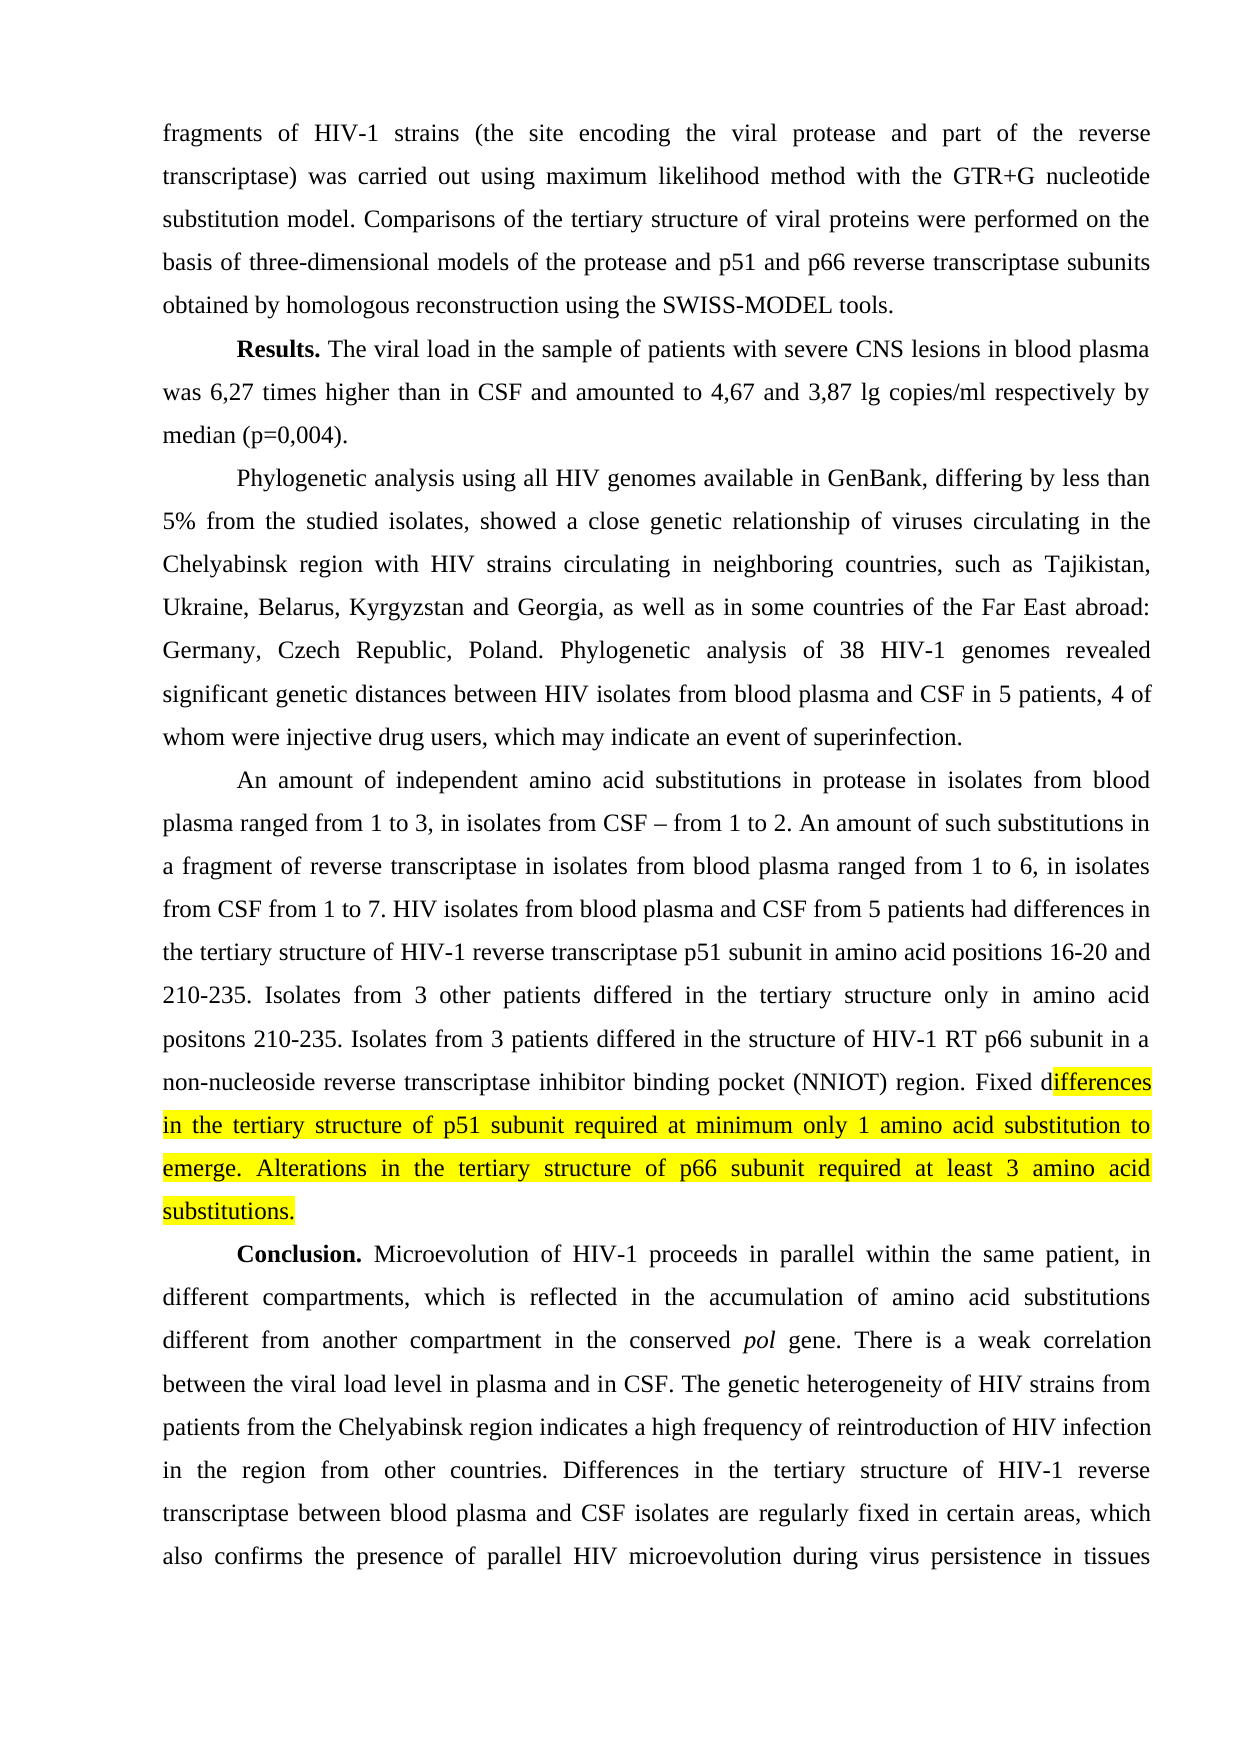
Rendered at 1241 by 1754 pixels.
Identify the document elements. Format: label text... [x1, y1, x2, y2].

text Results. The viral load in the sample of patients with severe CNS lesions in blood plasma was 6,27 times higher than in CSF and amounted to 4,67 and 3,87 lg copies/ml respectively by median (p=0,004). [162, 334, 1152, 449]
text Phylogenetic analysis using all HIV genomes available in GenBank, differing by less than 5% from the studied isolates, showed a close genetic relationship of viruses circulating in the Chelyabinsk region with HIV strains circulating in neighboring countries, such as Tajikistan, Ukraine, Belarus, Kyrgyzstan and Georgia, as well as in some countries of the Far East abroad: Germany, Czech Republic, Poland. Phylogenetic analysis of 38 HIV-1 genomes revealed significant genetic distances between HIV isolates from blood plasma and CSF in 5 patients, 4 of whom were injective drug users, which may indicate an event of superinfection. [162, 463, 1152, 751]
text An amount of independent amino acid substitutions in protease in isolates from blood plasma ranged from 1 to 3, in isolates from CSF – from 1 to 2. An amount of such substitutions in a fragment of reverse transcriptase in isolates from blood plasma ranged from 1 to 6, in isolates from CSF from 1 to 7. HIV isolates from blood plasma and CSF from 5 patients had differences in the tertiary structure of HIV-1 reverse transcriptase p51 subunit in amino acid positions 16-20 and 210-235. Isolates from 3 other patients differed in the tertiary structure only in amino acid positons 210-235. Isolates from 3 patients differed in the structure of HIV-1 RT p66 subunit in a non-nucleoside reverse transcriptase inhibitor binding pocket (NNIOT) region. Fixed differences in the tertiary structure of p51 subunit required at minimum only 1 amino acid substitution to emerge. Alterations in the tertiary structure of p66 subunit required at least 3 amino acid substitutions. [162, 765, 1152, 1225]
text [162, 1239, 1152, 1570]
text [162, 118, 1152, 319]
